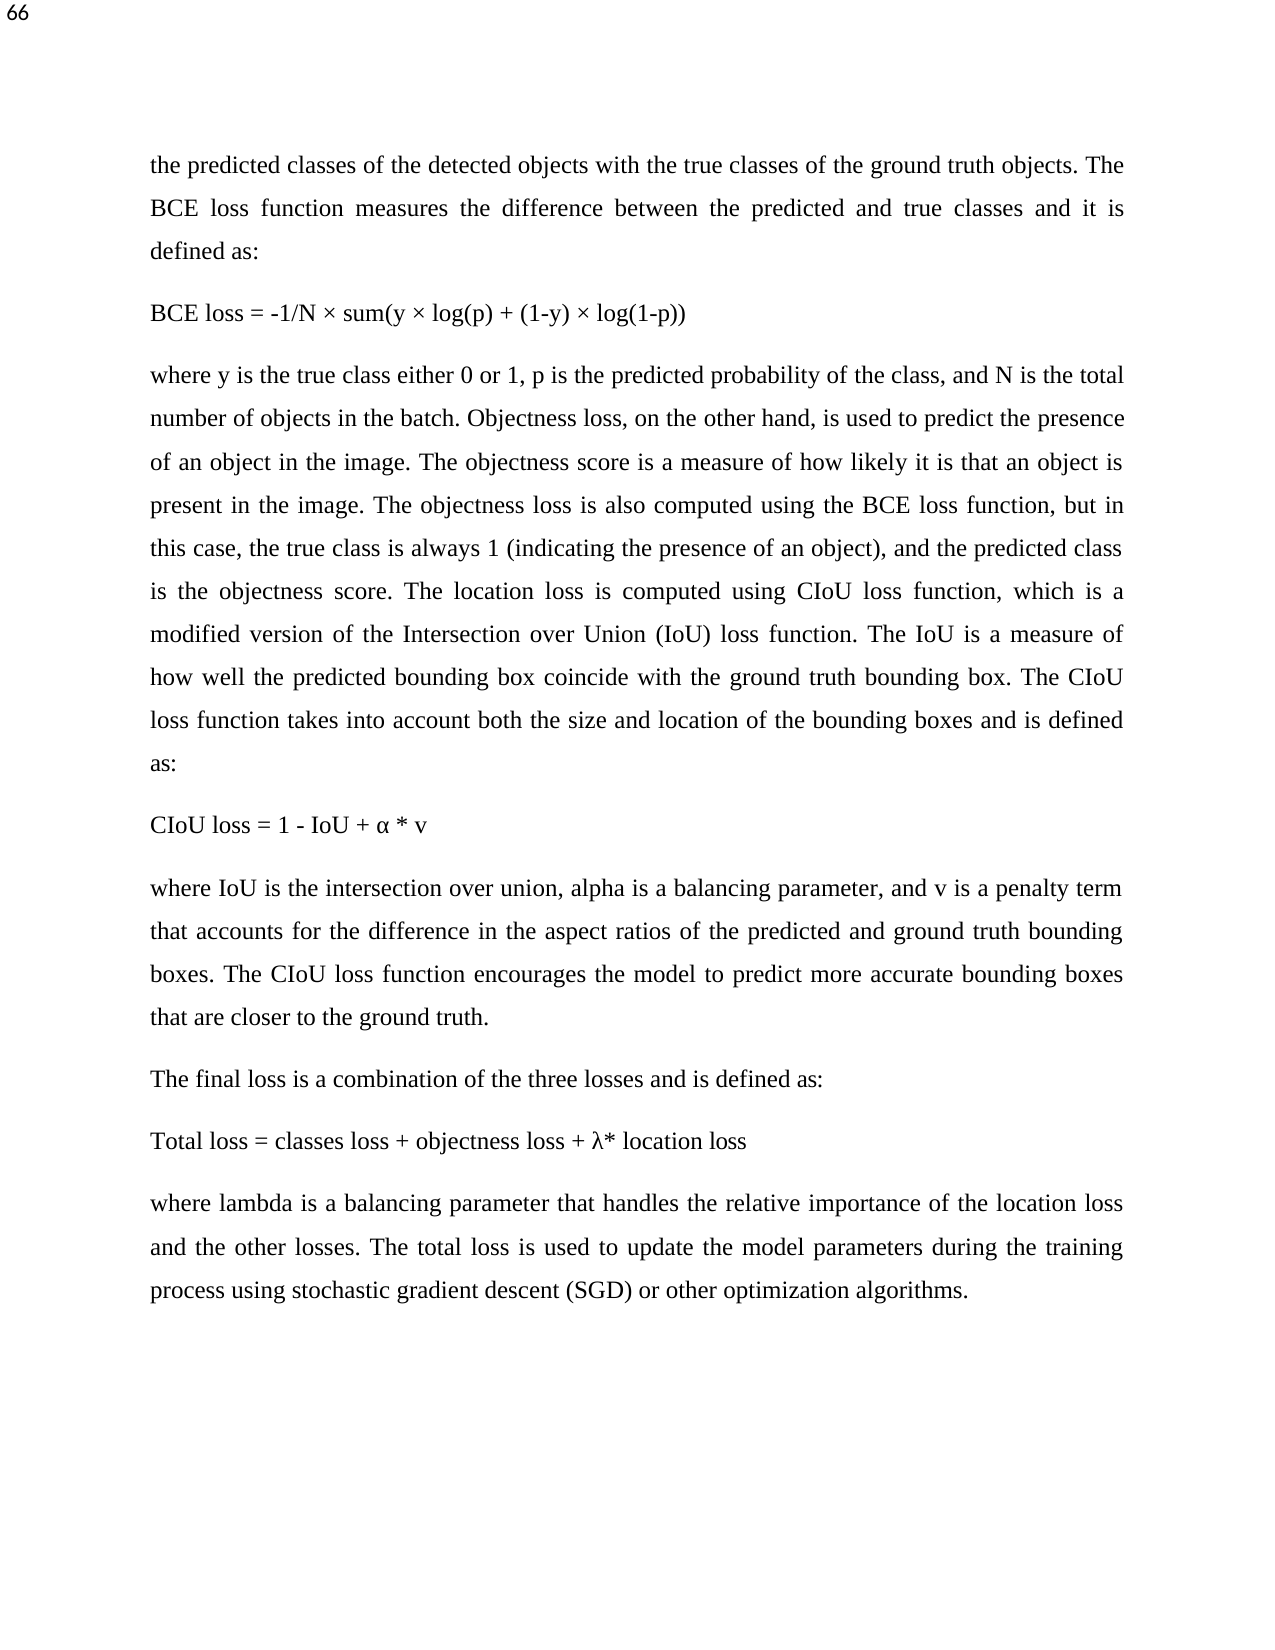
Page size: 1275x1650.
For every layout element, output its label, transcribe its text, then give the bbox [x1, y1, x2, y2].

text BCE loss = -1/N × sum(y × log(p) + (1-y) × log(1-p)) [150, 298, 1185, 327]
text where y is the true class either 0 or 1, p is the predicted probability of the class, and N is the total number of objects in the batch. Objectness loss, on the other hand, is used to predict the presence of an object in the image. The objectness score is a measure of how likely it is that an object is present in the image. The objectness loss is also computed using the BCE loss function, but in this case, the true class is always 1 (indicating the presence of an object), and the predicted class is the objectness score. The location loss is computed using CIoU loss function, which is a modified version of the Intersection over Union (IoU) loss function. The IoU is a measure of how well the predicted bounding box coincide with the ground truth bounding box. The CIoU loss function takes into account both the size and location of the bounding boxes and is defined as: [150, 360, 1125, 777]
text The final loss is a combination of the three losses and is defined as: [150, 1064, 1185, 1093]
text the predicted classes of the detected objects with the true classes of the ground truth objects. The BCE loss function measures the difference between the predicted and true classes and it is defined as: [150, 150, 1125, 265]
text Total loss = classes loss + objectness loss + λ* location loss [150, 1126, 1185, 1155]
text where lambda is a balancing parameter that handles the relative importance of the location loss and the other losses. The total loss is used to update the model parameters during the training process using stochastic gradient descent (SGD) or other optimization algorithms. [150, 1188, 1125, 1303]
text where IoU is the intersection over union, alpha is a balancing parameter, and v is a penalty term that accounts for the difference in the aspect ratios of the predicted and ground truth bounding boxes. The CIoU loss function encourages the model to predict more accurate bounding boxes that are closer to the ground truth. [150, 873, 1124, 1031]
text CIoU loss = 1 - IoU + α * v [150, 811, 1185, 839]
